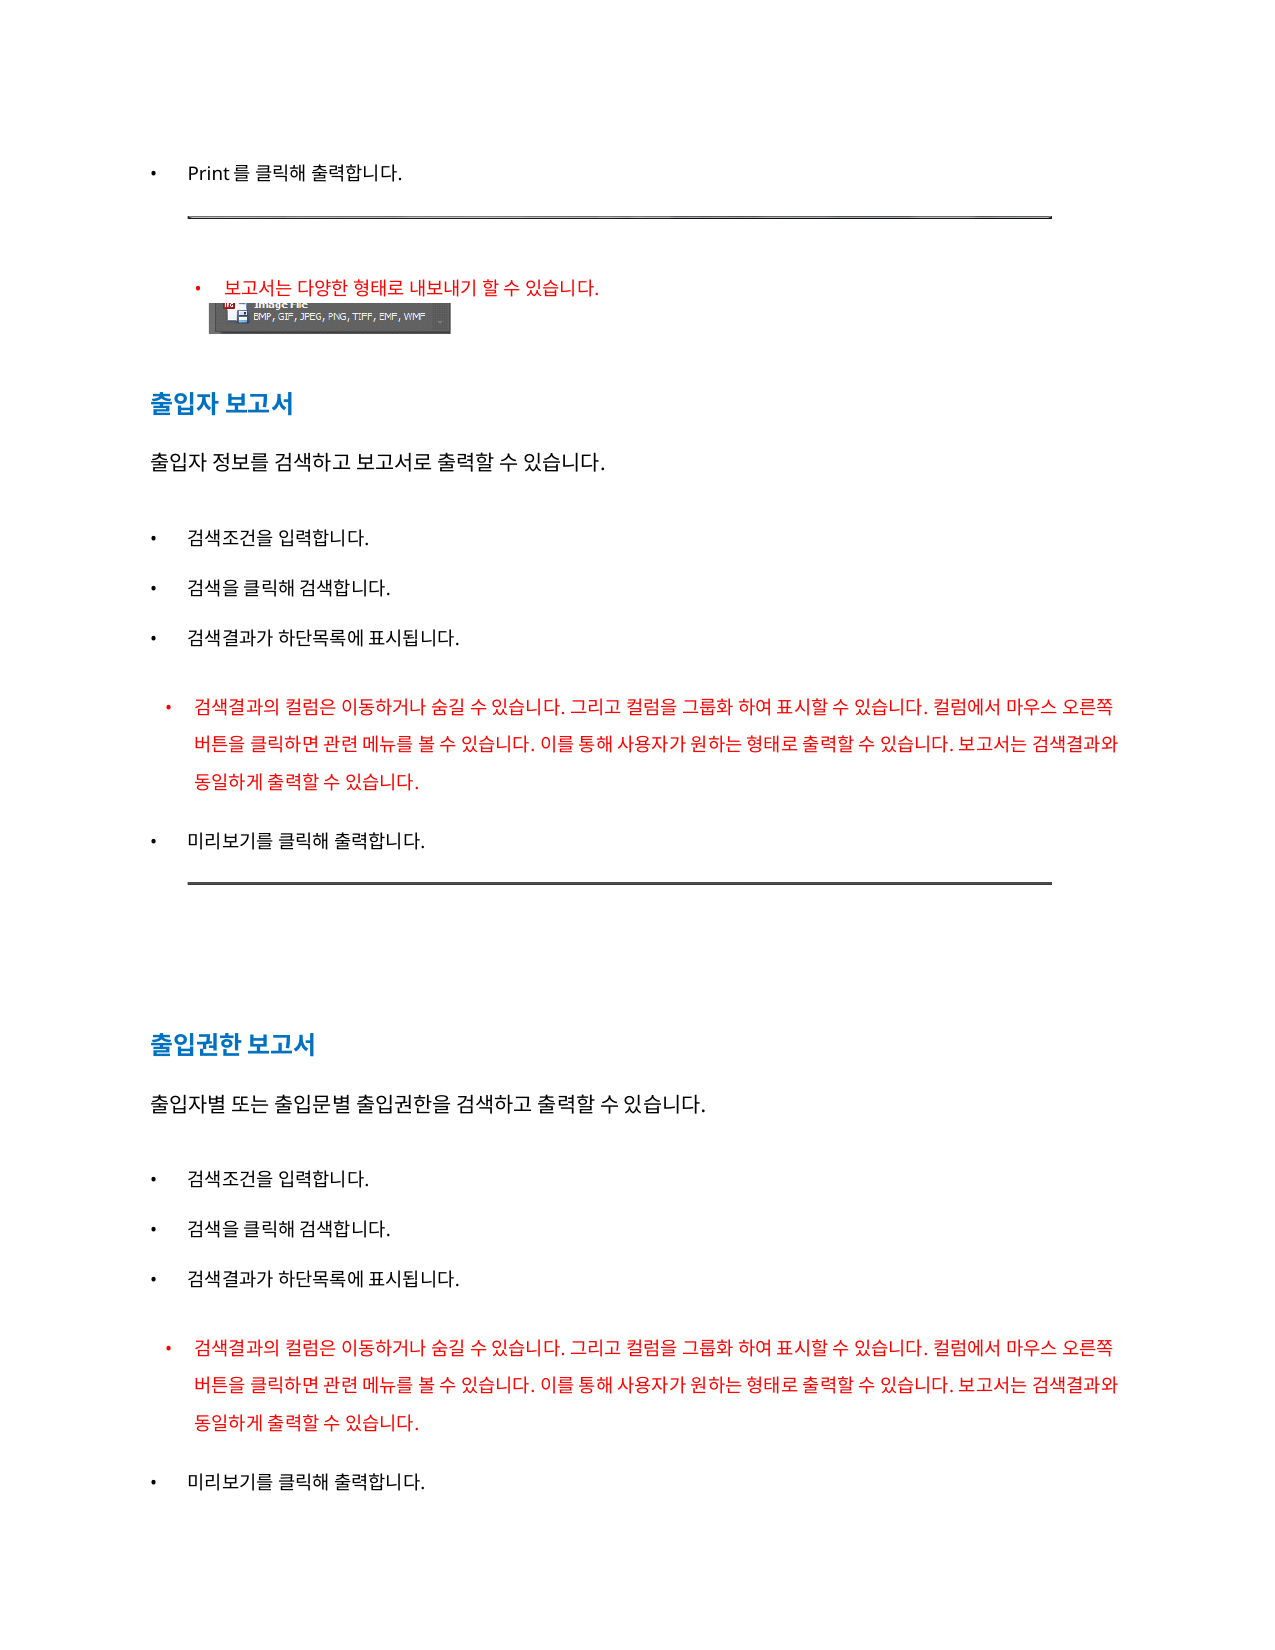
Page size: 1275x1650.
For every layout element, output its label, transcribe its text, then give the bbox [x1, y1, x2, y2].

list 검색결과의 컬럼은 이동하거나 숨길 수 있습니다. 그리고 컬럼을 그룹화 하여 표시할 수 있습니다. 컬럼에서 마우스 오른쪽 버튼을 클릭하면 관련 메뉴를 볼 수 있습니다. 이를 통해 사용자가 원하는 형태로 출력할 수 있습니다. 보고서는 검색결과와 동일하게 출력할 수 있습니다. [165, 684, 1125, 797]
list 미리보기를 클릭해 출력합니다. [150, 1467, 1125, 1495]
list 검색결과의 컬럼은 이동하거나 숨길 수 있습니다. 그리고 컬럼을 그룹화 하여 표시할 수 있습니다. 컬럼에서 마우스 오른쪽 버튼을 클릭하면 관련 메뉴를 볼 수 있습니다. 이를 통해 사용자가 원하는 형태로 출력할 수 있습니다. 보고서는 검색결과와 동일하게 출력할 수 있습니다. [165, 1325, 1125, 1438]
list 검색조건을 입력합니다. [150, 1147, 1125, 1197]
list 검색을 클릭해 검색합니다. [150, 1197, 1125, 1247]
list 검색을 클릭해 검색합니다. [150, 555, 1125, 605]
list 보고서는 다양한 형태로 내보내기 할 수 있습니다. [194, 266, 1125, 303]
text 출입자별 또는 출입문별 출입권한을 검색하고 출력할 수 있습니다. [150, 1089, 1125, 1118]
list 미리보기를 클릭해 출력합니다. [150, 825, 1125, 854]
text 출입자 보고서 [150, 390, 1125, 419]
text 출입권한 보고서 [150, 1032, 1125, 1060]
text 출입자 정보를 검색하고 보고서로 출력할 수 있습니다. [150, 448, 1125, 477]
list 검색결과가 하단목록에 표시됩니다. [150, 1247, 1125, 1297]
list Print를 클릭해 출력합니다. [150, 150, 1125, 187]
list 검색조건을 입력합니다. [150, 505, 1125, 555]
list 검색결과가 하단목록에 표시됩니다. [150, 605, 1125, 655]
